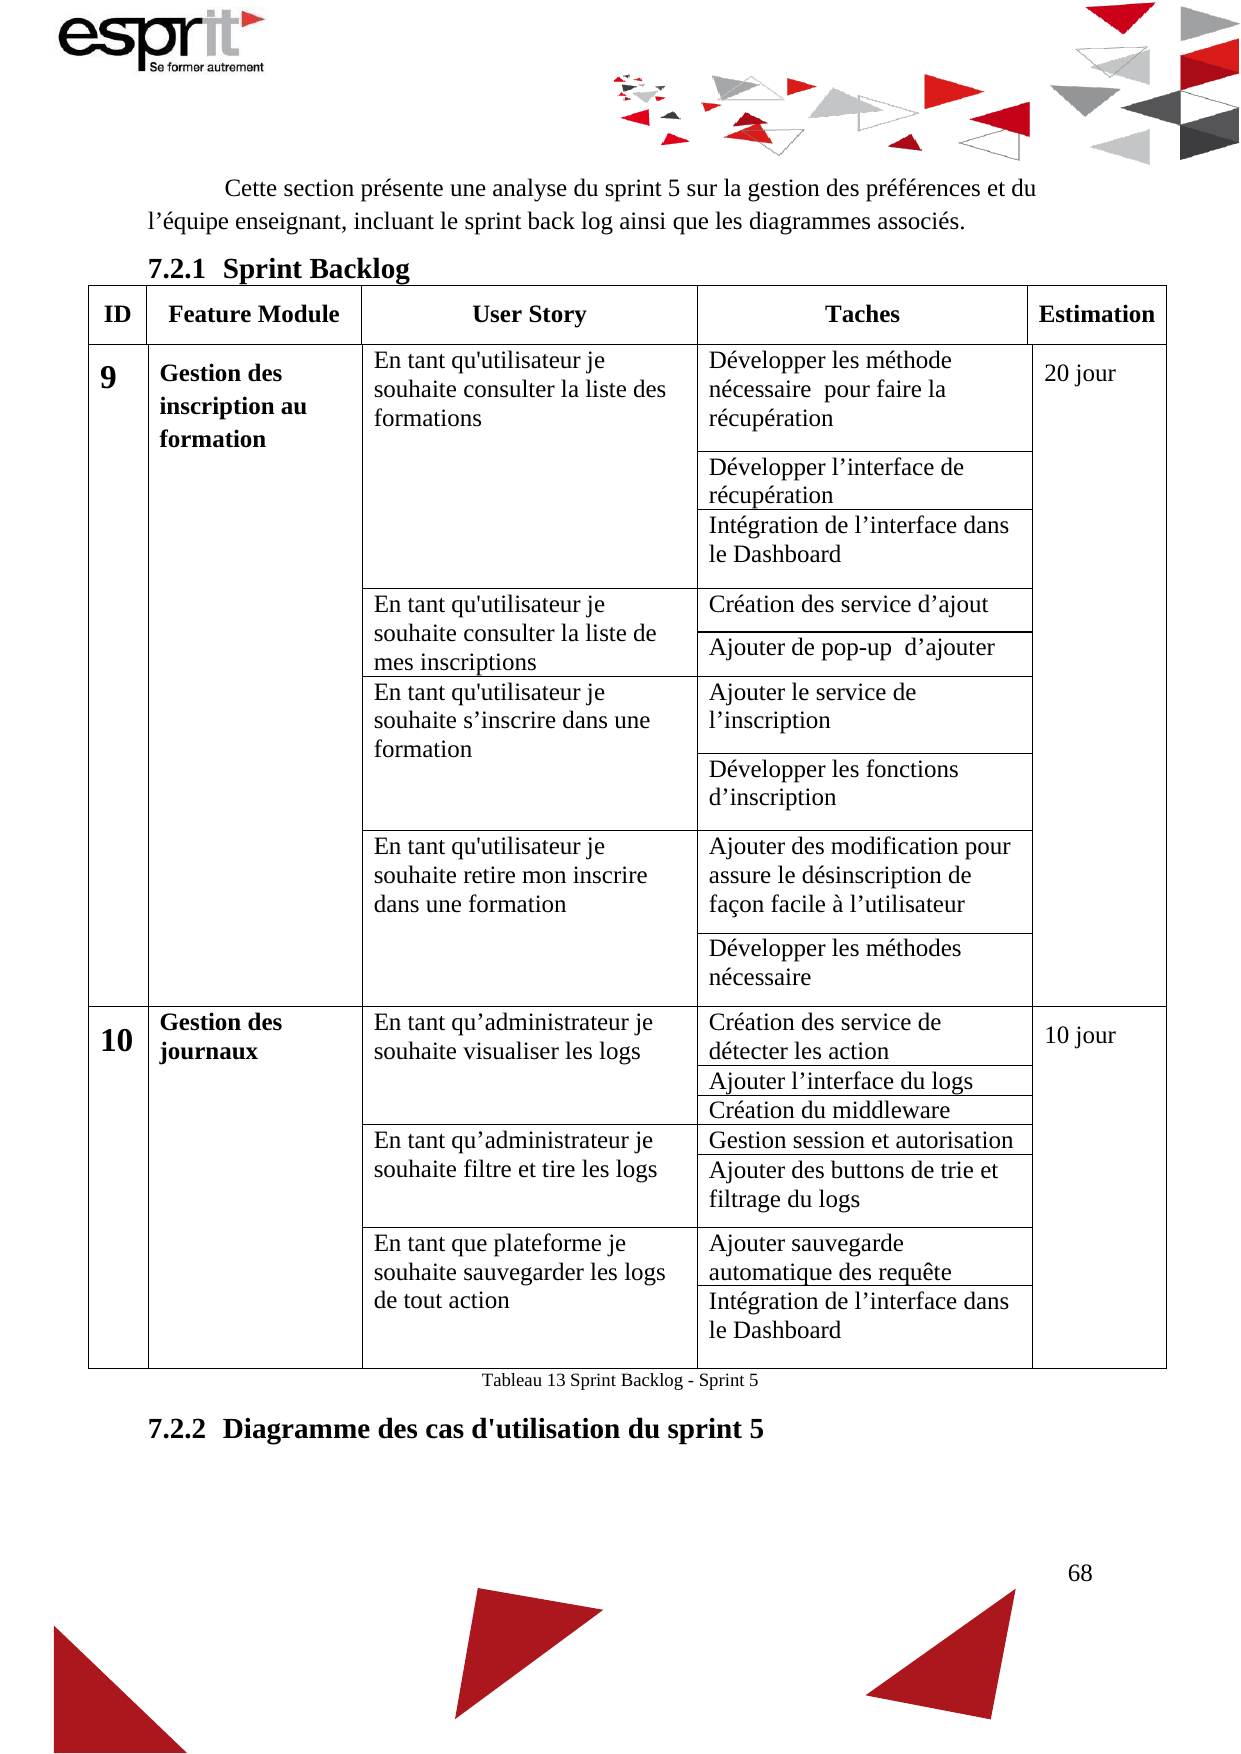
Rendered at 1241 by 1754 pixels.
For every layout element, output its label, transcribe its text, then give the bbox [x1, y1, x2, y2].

table_cell Gestion des inscription au formation [149, 345, 362, 1006]
table_cell Ajouter le service de l’inscription [698, 677, 1032, 753]
table_cell Développer les fonctions d’inscription [698, 754, 1032, 830]
table_header Taches [698, 286, 1027, 344]
table_cell Gestion session et autorisation [698, 1125, 1032, 1154]
picture [613, 0, 1241, 167]
table_header Feature Module [147, 286, 361, 344]
table_header ID [89, 286, 146, 344]
table_cell En tant qu’administrateur je souhaite visualiser les logs [363, 1007, 697, 1124]
table_cell 20 jour [1033, 345, 1166, 1006]
subtitle Diagramme des cas d'utilisation du sprint 5 [148, 1412, 1093, 1445]
table_cell Ajouter des buttons de trie et filtrage du logs [698, 1155, 1032, 1227]
table_cell Gestion des journaux [149, 1007, 362, 1368]
table_cell Création des service d’ajout [698, 589, 1032, 631]
table_cell En tant qu'utilisateur je souhaite consulter la liste de mes inscriptions [363, 589, 697, 676]
table_cell Ajouter sauvegarde automatique des requête [698, 1228, 1032, 1285]
picture [54, 7, 269, 75]
table_cell Développer l’interface de récupération [698, 452, 1032, 509]
table_cell Création du middleware [698, 1096, 1032, 1124]
text Cette section présente une analyse du sprint 5 sur la gestion des préférences et du l’équipe enseignant, incluant le sprint back log ainsi que les diagrammes associés. [148, 173, 1093, 235]
table_cell Développer les méthodes nécessaire [698, 934, 1032, 1006]
table_header User Story [362, 286, 697, 344]
table_cell En tant qu’administrateur je souhaite filtre et tire les logs [363, 1125, 697, 1227]
table_cell En tant qu'utilisateur je souhaite retire mon inscrire dans une formation [363, 831, 697, 1006]
text Tableau 13 Sprint Backlog - Sprint 5 [148, 1369, 1093, 1391]
table_cell En tant qu'utilisateur je souhaite s’inscrire dans une formation [363, 677, 697, 830]
table_cell Ajouter des modification pour assure le désinscription de façon facile à l’utilisateur [698, 831, 1032, 932]
table_cell 9 [89, 345, 148, 1006]
table_cell En tant que plateforme je souhaite sauvegarder les logs de tout action [363, 1228, 697, 1368]
table_header Estimation [1028, 286, 1166, 344]
table_cell Ajouter de pop-up d’ajouter [698, 633, 1032, 676]
table_cell Ajouter l’interface du logs [698, 1066, 1032, 1094]
table_cell Développer les méthode nécessaire pour faire la récupération [698, 345, 1032, 451]
table_cell 10 jour [1033, 1007, 1166, 1368]
table_cell Intégration de l’interface dans le Dashboard [698, 510, 1032, 588]
table_cell Création des service de détecter les action [698, 1007, 1032, 1065]
subtitle Sprint Backlog [148, 252, 1093, 285]
table_cell 10 [89, 1007, 148, 1368]
table_cell En tant qu'utilisateur je souhaite consulter la liste des formations [363, 345, 697, 588]
table_cell Intégration de l’interface dans le Dashboard [698, 1286, 1032, 1368]
